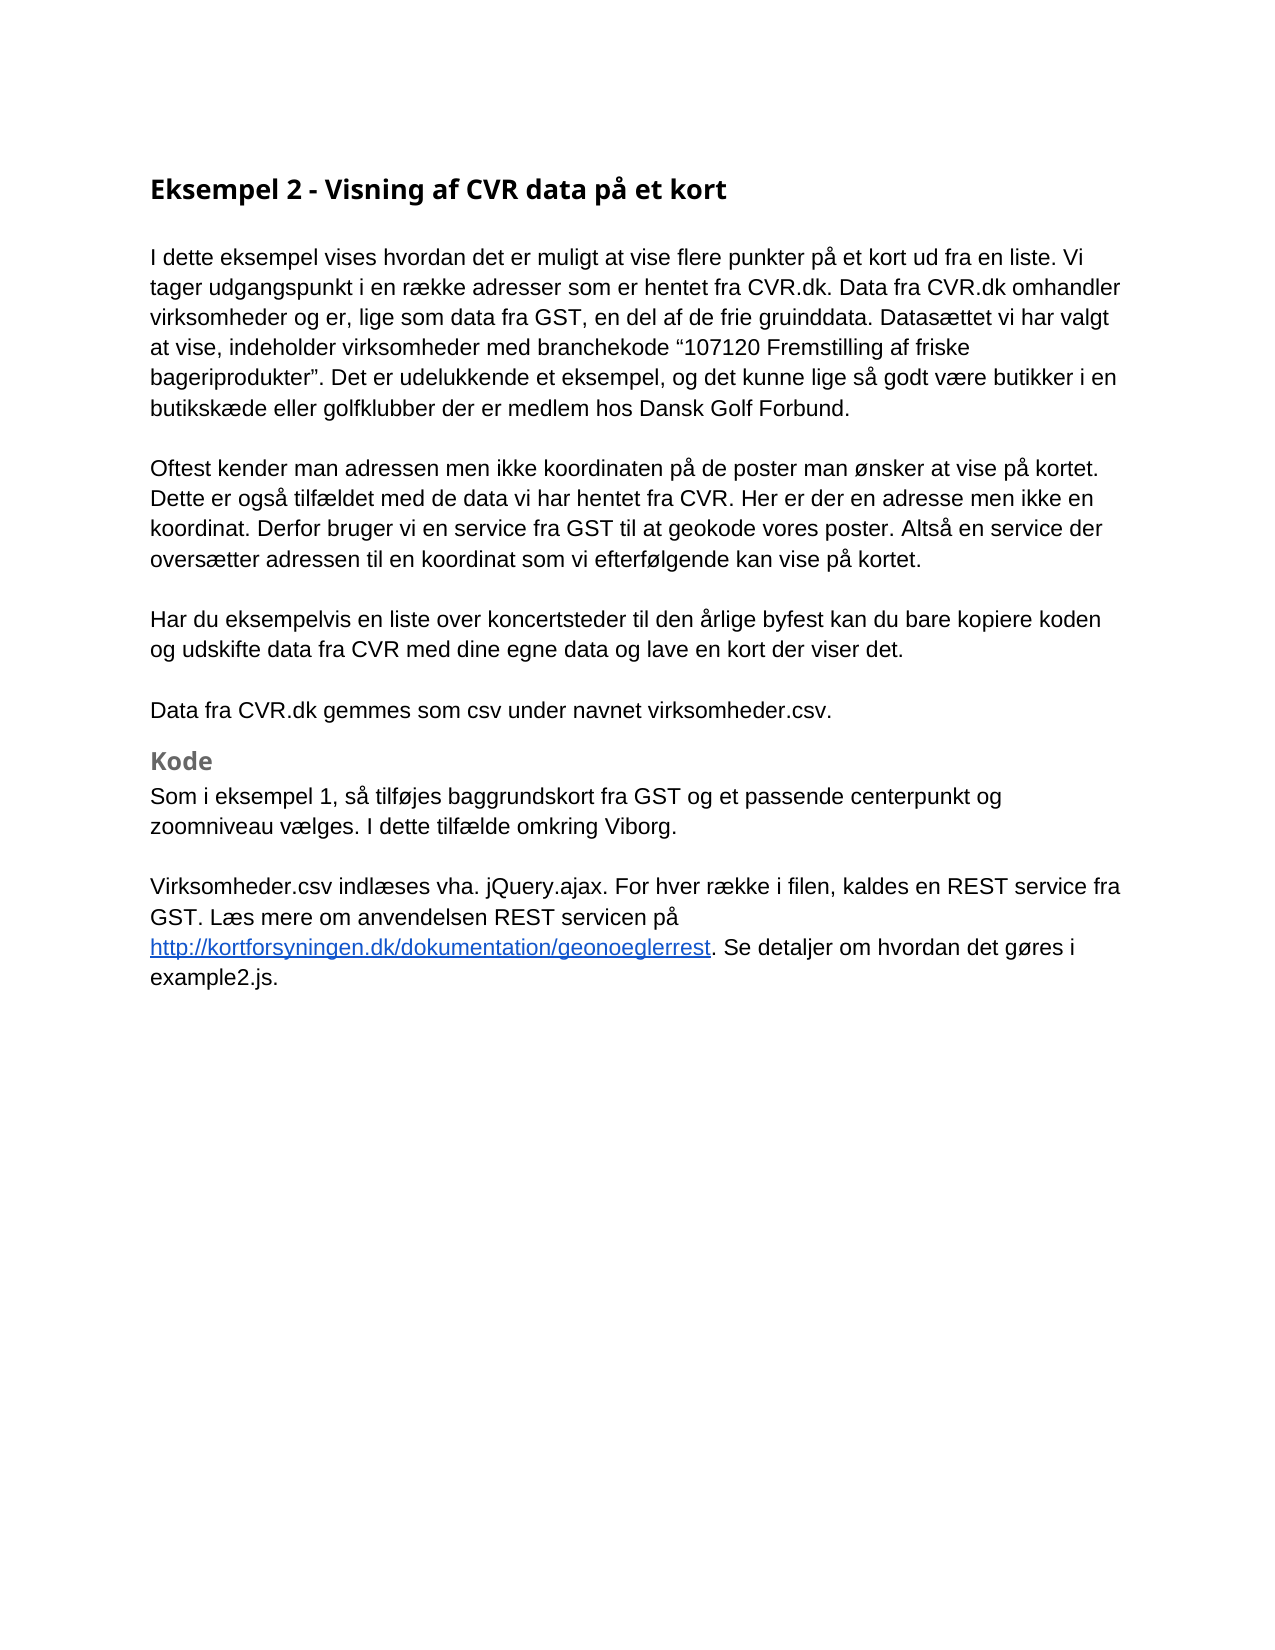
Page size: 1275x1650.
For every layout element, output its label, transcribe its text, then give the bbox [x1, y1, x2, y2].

text I dette eksempel vises hvordan det er muligt at vise flere punkter på et kort ud fra en liste. Vi tager udgangspunkt i en række adresser som er hentet fra CVR.dk. Data fra CVR.dk omhandler virksomheder og er, lige som data fra GST, en del af de frie gruinddata. Datasættet vi har valgt at vise, indeholder virksomheder med branchekode “107120 Fremstilling af friske bageriprodukter”. Det er udelukkende et eksempel, og det kunne lige så godt være butikker i en butikskæde eller golfklubber der er medlem hos Dansk Golf Forbund. [150, 243, 1125, 421]
text Virksomheder.csv indlæses vha. jQuery.ajax. For hver række i filen, kaldes en REST service fra GST. Læs mere om anvendelsen REST servicen på http://kortforsyningen.dk/dokumentation/geonoeglerrest. Se detaljer om hvordan det gøres i example2.js. [150, 873, 1125, 990]
text Som i eksempel 1, så tilføjes baggrundskort fra GST og et passende centerpunkt og zoomniveau vælges. I dette tilfælde omkring Viborg. [150, 783, 1125, 839]
subtitle Eksempel 2 - Visning af CVR data på et kort [150, 171, 1125, 208]
text Oftest kender man adressen men ikke koordinaten på de poster man ønsker at vise på kortet. Dette er også tilfældet med de data vi har hentet fra CVR. Her er der en adresse men ikke en koordinat. Derfor bruger vi en service fra GST til at geokode vores poster. Altså en service der oversætter adressen til en koordinat som vi efterfølgende kan vise på kortet. [150, 455, 1125, 572]
text Data fra CVR.dk gemmes som csv under navnet virksomheder.csv. [150, 697, 1125, 723]
subtitle Kode [150, 743, 1125, 777]
text Har du eksempelvis en liste over koncertsteder til den årlige byfest kan du bare kopiere koden og udskifte data fra CVR med dine egne data og lave en kort der viser det. [150, 606, 1125, 662]
